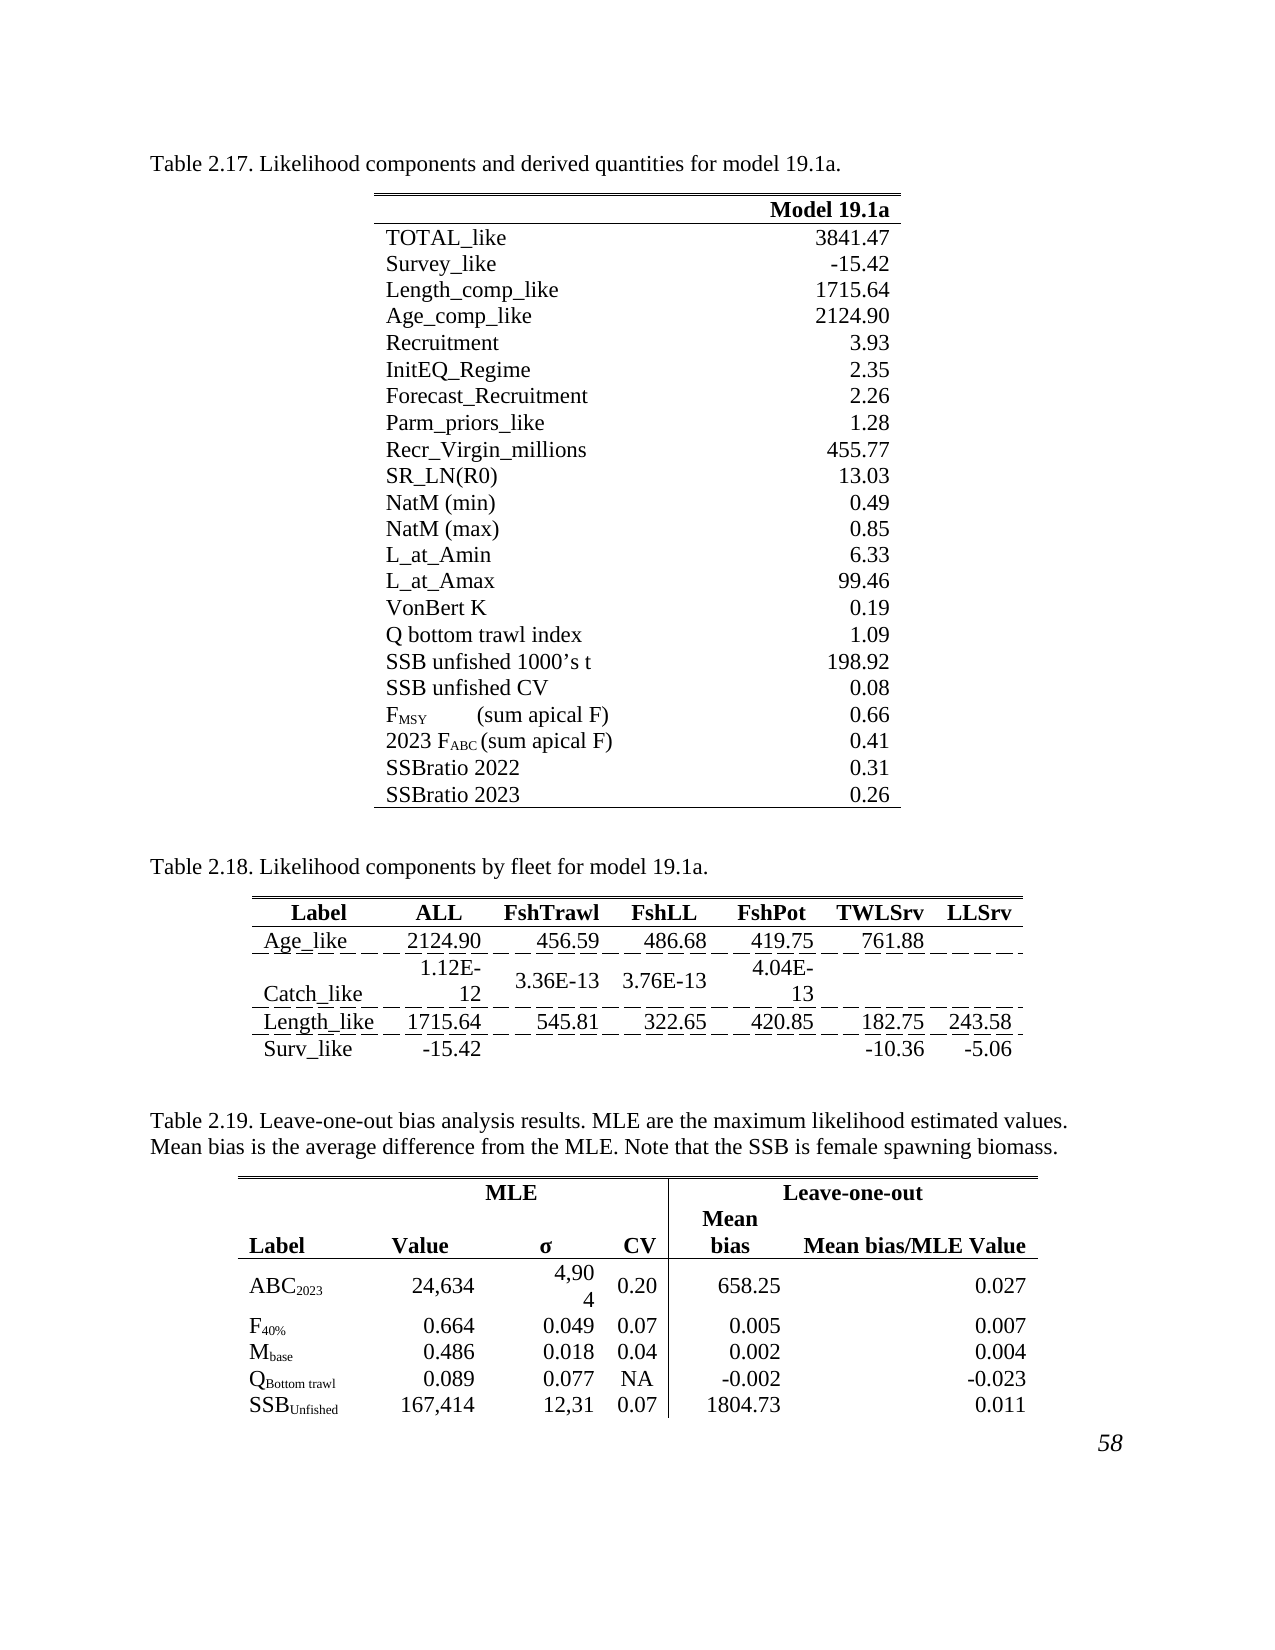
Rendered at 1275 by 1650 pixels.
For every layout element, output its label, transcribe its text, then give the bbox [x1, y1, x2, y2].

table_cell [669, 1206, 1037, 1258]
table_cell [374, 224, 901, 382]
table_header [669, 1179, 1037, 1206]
text Table 2.17. Likelihood components and derived quantities for model 19.1a. [150, 150, 1125, 176]
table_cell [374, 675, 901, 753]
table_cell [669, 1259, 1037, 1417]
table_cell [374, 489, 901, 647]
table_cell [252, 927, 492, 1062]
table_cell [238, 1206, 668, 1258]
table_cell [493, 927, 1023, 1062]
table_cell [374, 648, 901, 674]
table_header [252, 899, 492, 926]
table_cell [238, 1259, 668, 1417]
text Table 2.19. Leave-one-out bias analysis results. MLE are the maximum likelihood estimated values. Mean bias is the average difference from the MLE. Note that the SSB is female spawning biomass. [150, 1107, 1125, 1159]
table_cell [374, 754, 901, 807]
text Table 2.18. Likelihood components by fleet for model 19.1a. [150, 853, 1125, 879]
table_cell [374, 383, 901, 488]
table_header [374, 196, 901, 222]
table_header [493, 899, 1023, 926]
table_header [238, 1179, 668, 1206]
